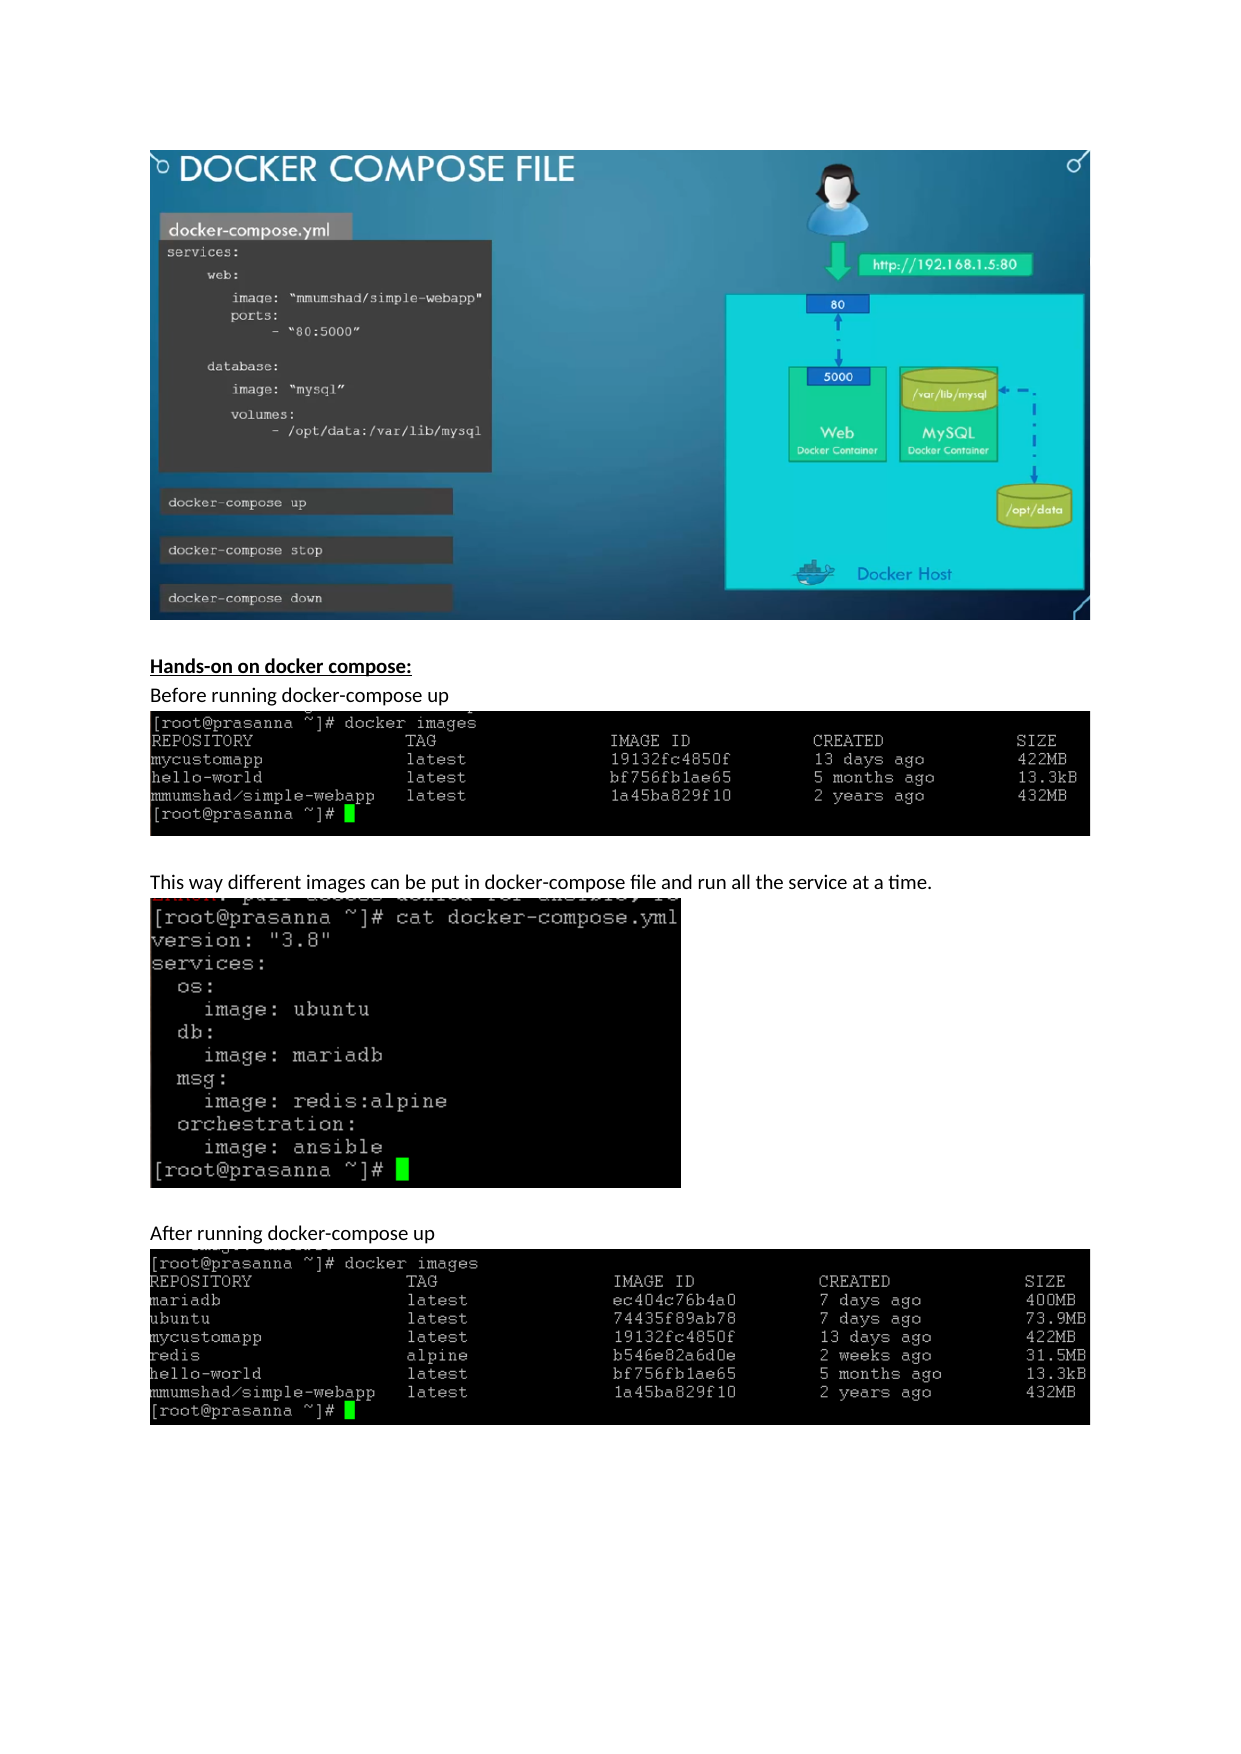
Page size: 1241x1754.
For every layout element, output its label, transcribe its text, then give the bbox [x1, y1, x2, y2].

text After running docker-compose up [150, 1221, 1090, 1246]
text Before running docker-compose up [150, 682, 1090, 708]
text Hands-on on docker compose: [150, 653, 1090, 678]
picture [150, 898, 681, 1188]
picture [150, 150, 1091, 620]
picture [150, 1249, 1091, 1425]
text This way different images can be put in docker-compose file and run all the service at a time. [150, 869, 1090, 894]
picture [150, 711, 1091, 836]
